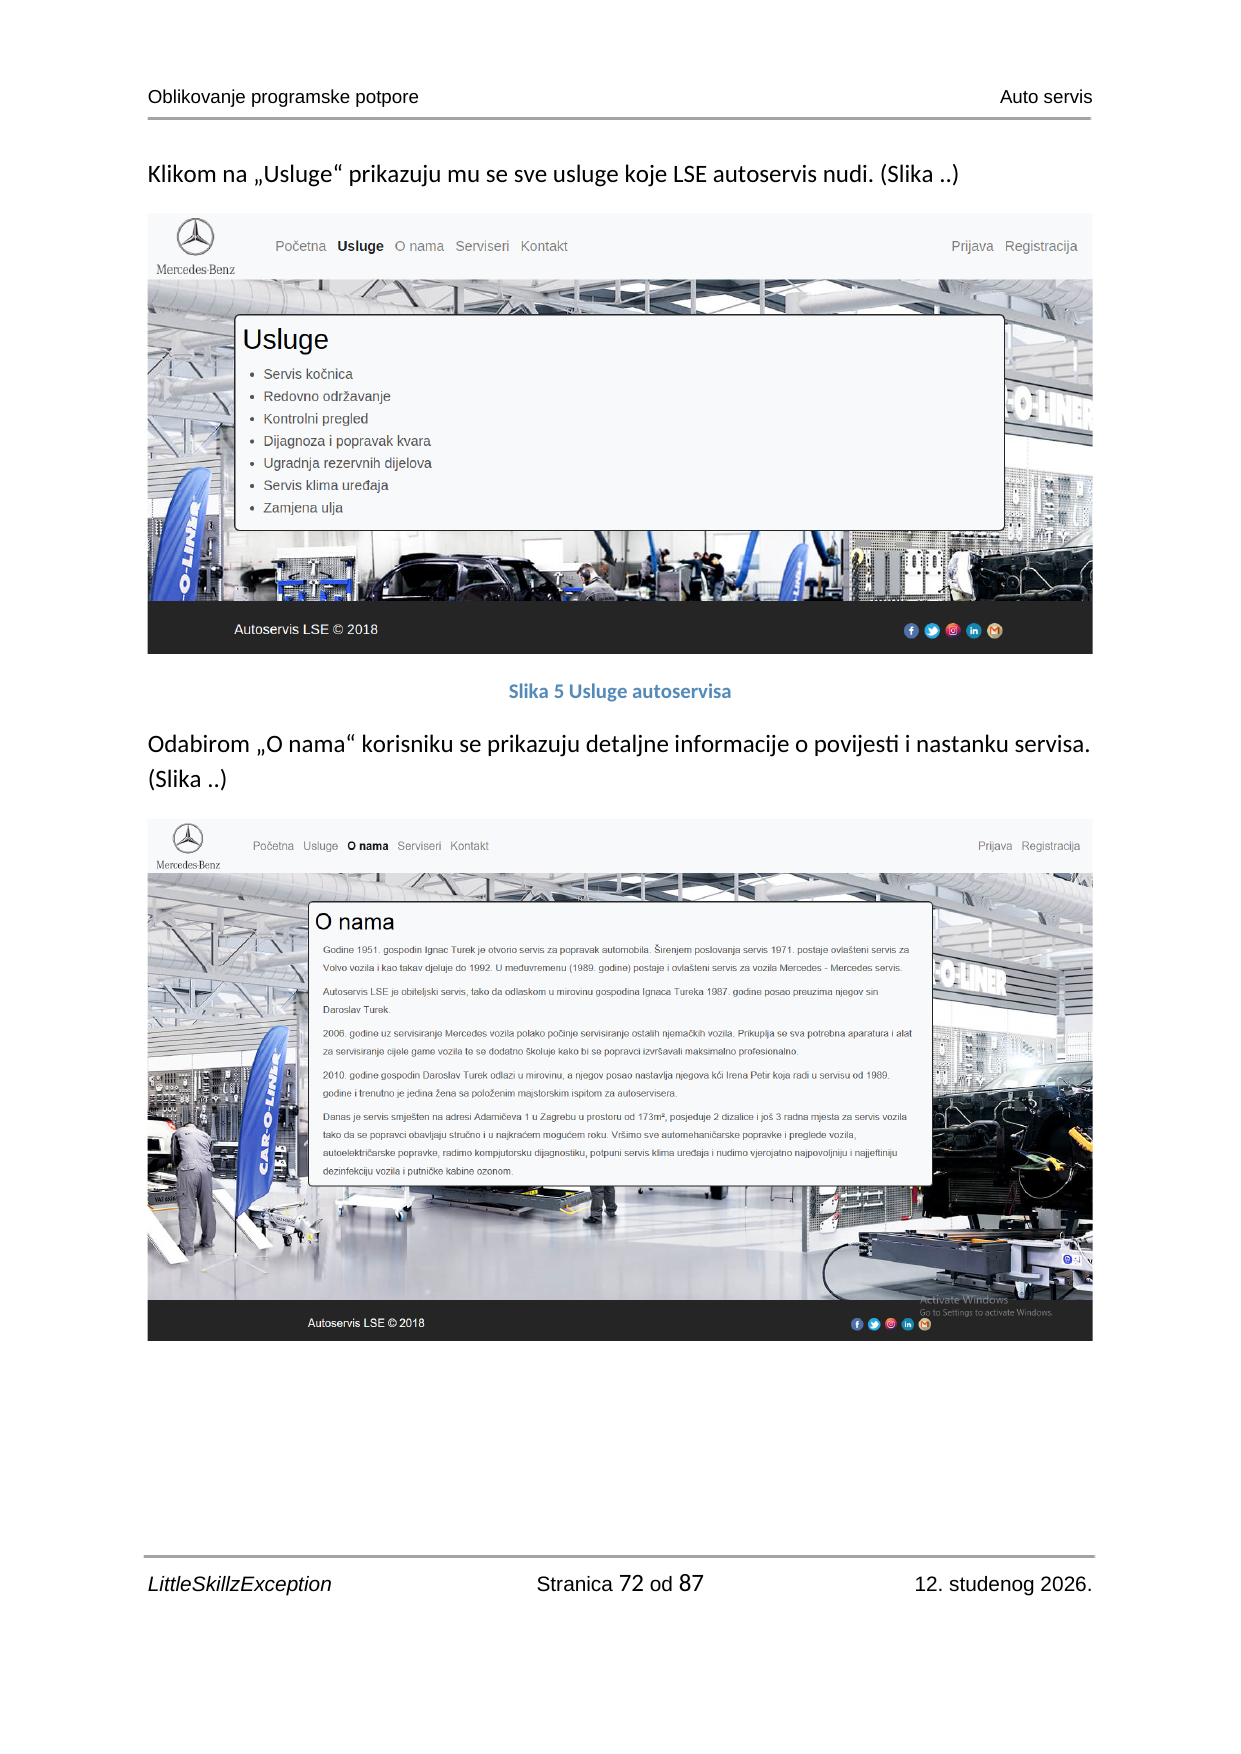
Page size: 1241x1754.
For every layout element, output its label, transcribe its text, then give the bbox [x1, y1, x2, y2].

picture [147, 213, 1093, 654]
text Odabirom „O nama“ korisniku se prikazuju detaljne informacije o povijesti i nastanku servisa.(Slika ..) [148, 728, 1093, 794]
picture [147, 819, 1093, 1341]
text Klikom na „Usluge“ prikazuju mu se sve usluge koje LSE autoservis nudi. (Slika ..) [148, 158, 1093, 188]
